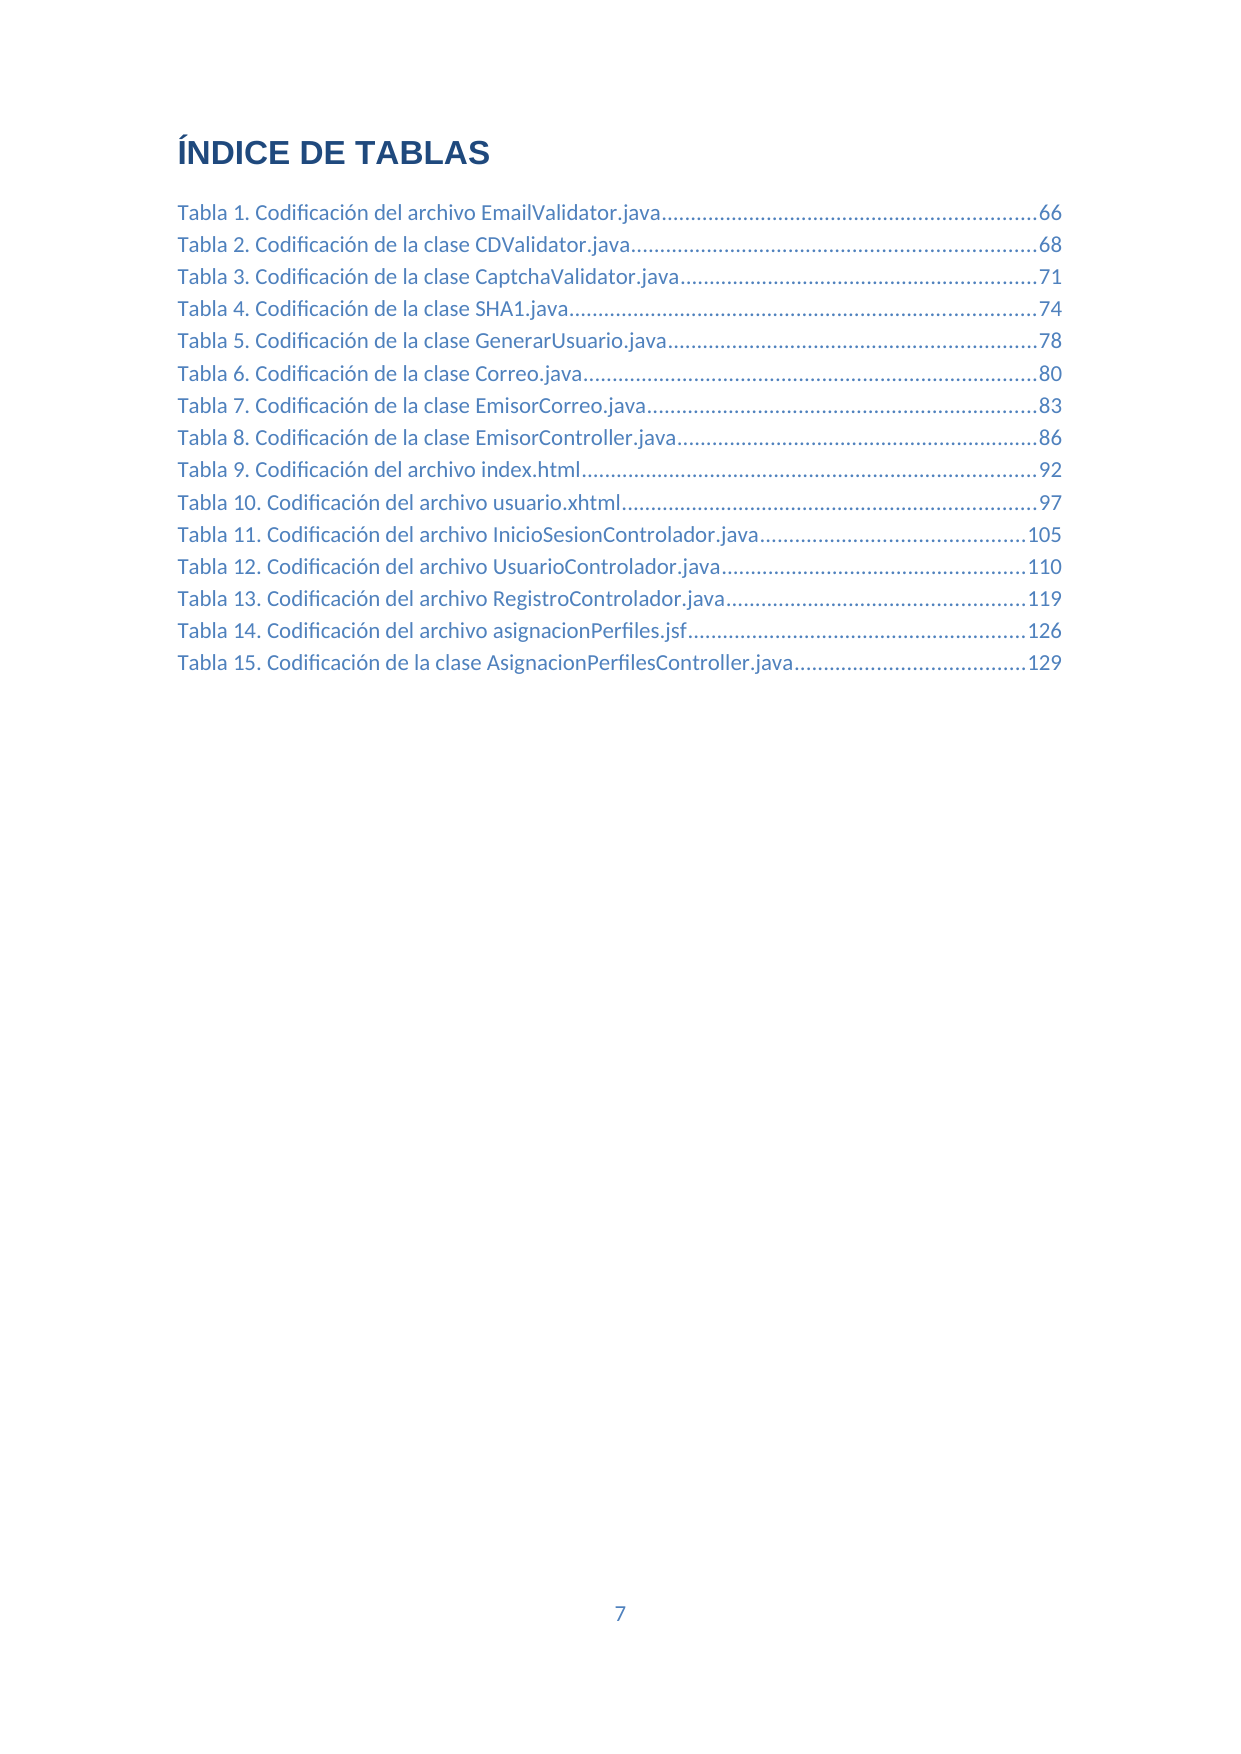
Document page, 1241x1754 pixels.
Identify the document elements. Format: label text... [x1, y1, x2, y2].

text Tabla 9. Codificación del archivo index.html 92 [177, 455, 1063, 483]
text Tabla 13. Codificación del archivo RegistroControlador.java 119 [177, 584, 1063, 612]
text Tabla 5. Codificación de la clase GenerarUsuario.java 78 [177, 327, 1063, 355]
text Tabla 12. Codificación del archivo UsuarioControlador.java 110 [177, 552, 1063, 580]
text ÍNDICE DE TABLAS [177, 133, 1063, 171]
text Tabla 10. Codificación del archivo usuario.xhtml 97 [177, 488, 1063, 516]
text Tabla 11. Codificación del archivo InicioSesionControlador.java 105 [177, 520, 1063, 548]
text Tabla 3. Codificación de la clase CaptchaValidator.java 71 [177, 262, 1063, 290]
text Tabla 14. Codificación del archivo asignacionPerfiles.jsf 126 [177, 616, 1063, 644]
text Tabla 7. Codificación de la clase EmisorCorreo.java 83 [177, 391, 1063, 419]
text Tabla 6. Codificación de la clase Correo.java 80 [177, 359, 1063, 387]
text Tabla 4. Codificación de la clase SHA1.java 74 [177, 294, 1063, 322]
text Tabla 1. Codificación del archivo EmailValidator.java 66 [177, 198, 1063, 226]
text Tabla 15. Codificación de la clase AsignacionPerfilesController.java 129 [177, 648, 1063, 677]
text Tabla 8. Codificación de la clase EmisorController.java 86 [177, 423, 1063, 451]
text Tabla 2. Codificación de la clase CDValidator.java 68 [177, 230, 1063, 258]
